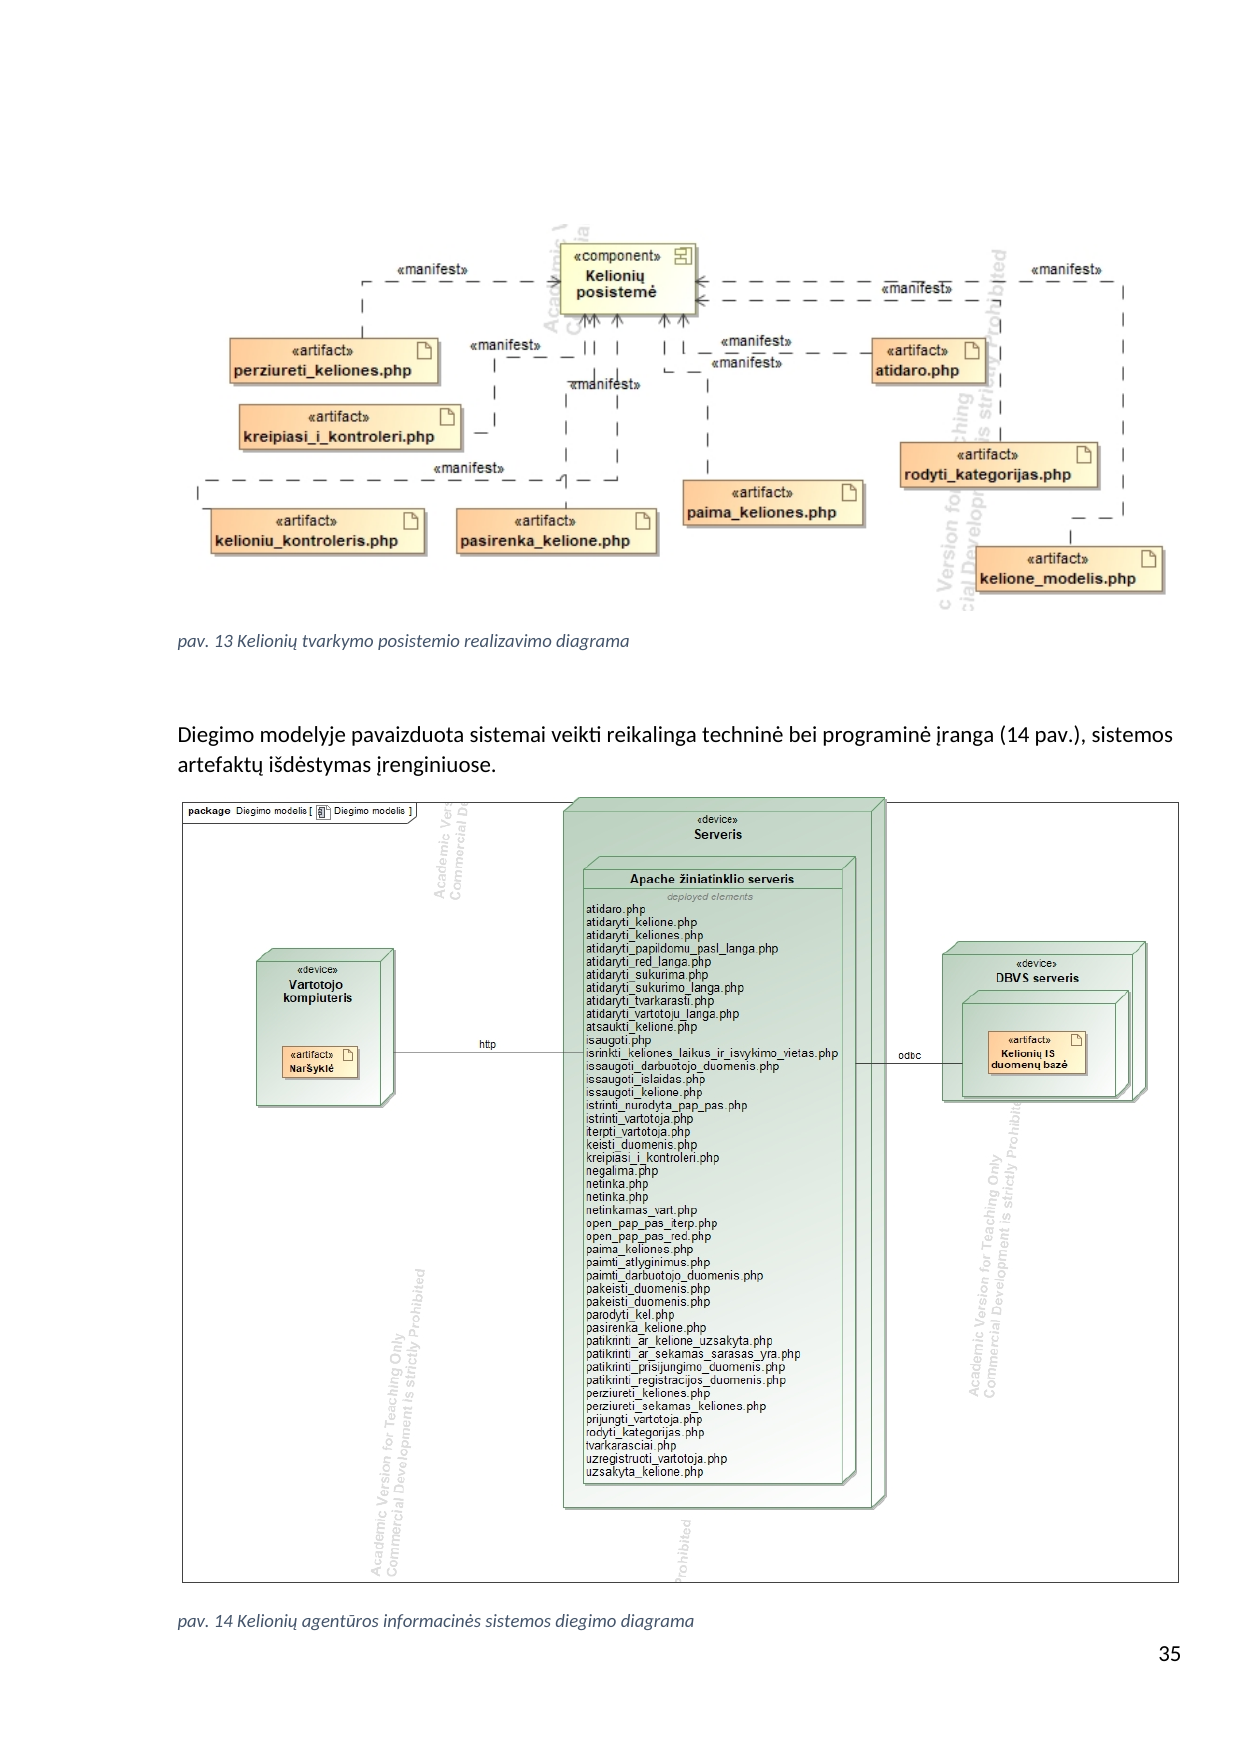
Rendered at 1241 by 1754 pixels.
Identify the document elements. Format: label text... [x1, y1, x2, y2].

text pav. 13 Kelionių tvarkymo posistemio realizavimo diagrama [177, 630, 1181, 653]
text pav. 14 Kelionių agentūros informacinės sistemos diegimo diagrama [177, 1609, 1181, 1632]
picture [177, 797, 1182, 1591]
picture [177, 224, 1182, 611]
text Diegimo modelyje pavaizduota sistemai veikti reikalinga techninė bei programinė įranga (14 pav.), sistemos artefaktų išdėstymas įrenginiuose. [177, 720, 1181, 778]
